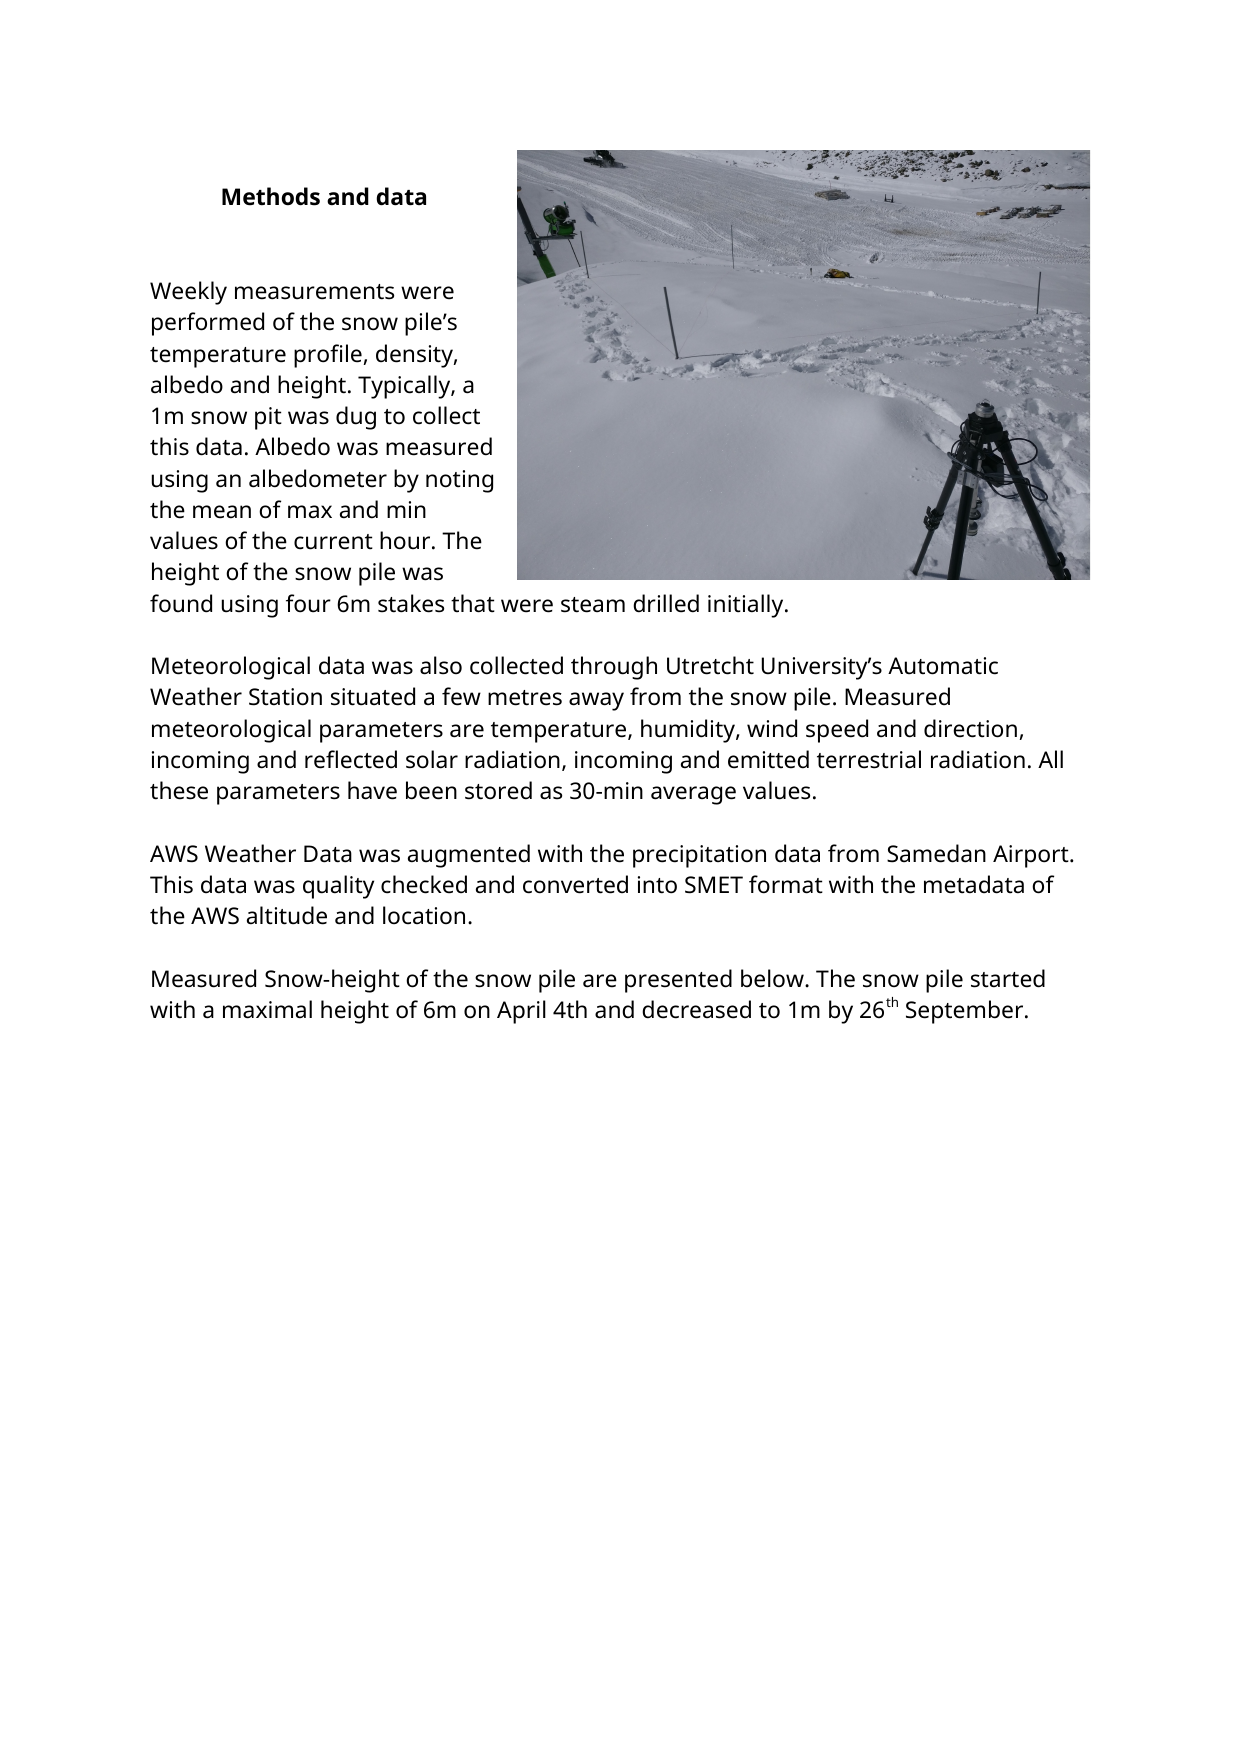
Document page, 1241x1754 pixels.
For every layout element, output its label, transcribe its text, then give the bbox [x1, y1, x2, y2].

text AWS Weather Data was augmented with the precipitation data from Samedan Airport. This data was quality checked and converted into SMET format with the metadata of the AWS altitude and location. [150, 837, 1090, 931]
text Measured Snow-height of the snow pile are presented below. The snow pile started with a maximal height of 6m on April 4th and decreased to 1m by 26th September. [150, 962, 1090, 1025]
text Weekly measurements were performed of the snow pile’s temperature profile, density, albedo and height. Typically, a 1m snow pit was dug to collect this data. Albedo was measured using an albedometer by noting the mean of max and min values of the current hour. The height of the snow pile was found using four 6m stakes that were steam drilled initially. [150, 275, 1090, 619]
picture [517, 150, 1091, 580]
text Methods and data [150, 181, 517, 212]
text Meteorological data was also collected through Utretcht University’s Automatic Weather Station situated a few metres away from the snow pile. Measured meteorological parameters are temperature, humidity, wind speed and direction, incoming and reflected solar radiation, incoming and emitted terrestrial radiation. All these parameters have been stored as 30-min average values. [150, 650, 1090, 806]
